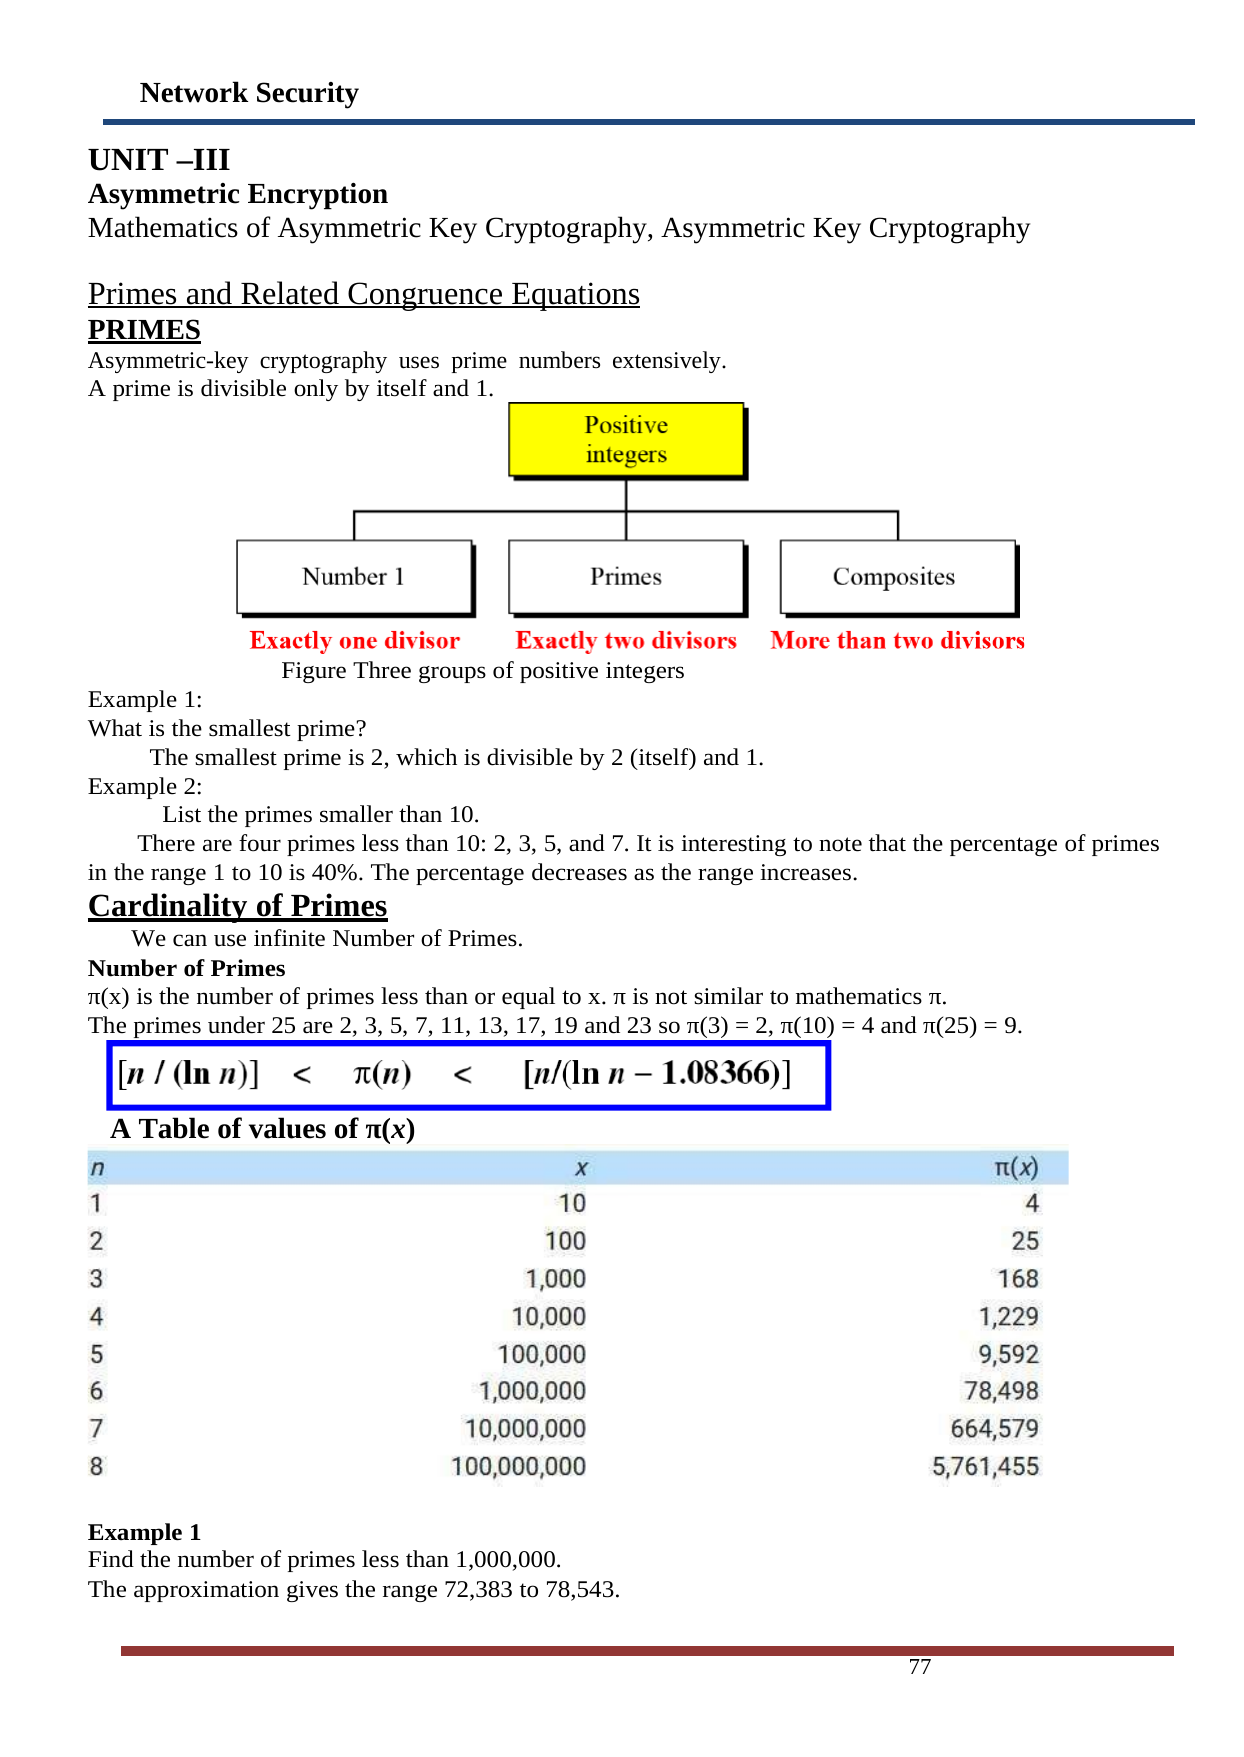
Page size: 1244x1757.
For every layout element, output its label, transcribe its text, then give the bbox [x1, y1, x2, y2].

text Example 1: [88, 686, 1204, 713]
text Example 2: [88, 772, 1204, 799]
text List the primes smaller than 10. [162, 801, 1204, 828]
text Primes and Related Congruence Equations [88, 274, 1204, 311]
text Number of Primes [88, 954, 1204, 982]
text Find the number of primes less than 1,000,000. [88, 1545, 1204, 1573]
text Figure Three groups of positive integers [281, 656, 1204, 684]
picture [119, 1060, 790, 1090]
subtitle Cardinality of Primes [88, 887, 1204, 923]
picture [236, 402, 1025, 654]
text Asymmetric Encryption [88, 177, 1204, 210]
text A Table of values of π(x) [110, 1111, 1204, 1144]
text PRIMES [88, 312, 1204, 346]
text Mathematics of Asymmetric Key Cryptography, Asymmetric Key Cryptography [88, 210, 1204, 244]
text What is the smallest prime? [88, 714, 1204, 742]
text π(x) is the number of primes less than or equal to x. π is not similar to mathematics π. [88, 982, 1204, 1010]
text Example 1 [88, 1518, 1204, 1545]
text UNIT –III [88, 140, 1204, 177]
text The approximation gives the range 72,383 to 78,543. [88, 1575, 1204, 1602]
picture [87, 1144, 1069, 1487]
text We can use infinite Number of Primes. [131, 924, 1204, 952]
text The smallest prime is 2, which is divisible by 2 (itself) and 1. [149, 743, 1204, 770]
text Asymmetric-key cryptography uses prime numbers extensively. A prime is divisible only by itself and 1. [88, 346, 736, 402]
text There are four primes less than 10: 2, 3, 5, and 7. It is interesting to note that the percentage of primes in the range 1 to 10 is 40%. The percentage decreases as the range increases. [88, 829, 1172, 886]
text The primes under 25 are 2, 3, 5, 7, 11, 13, 17, 19 and 23 so π(3) = 2, π(10) = 4 and π(25) = 9. [88, 1011, 1204, 1038]
